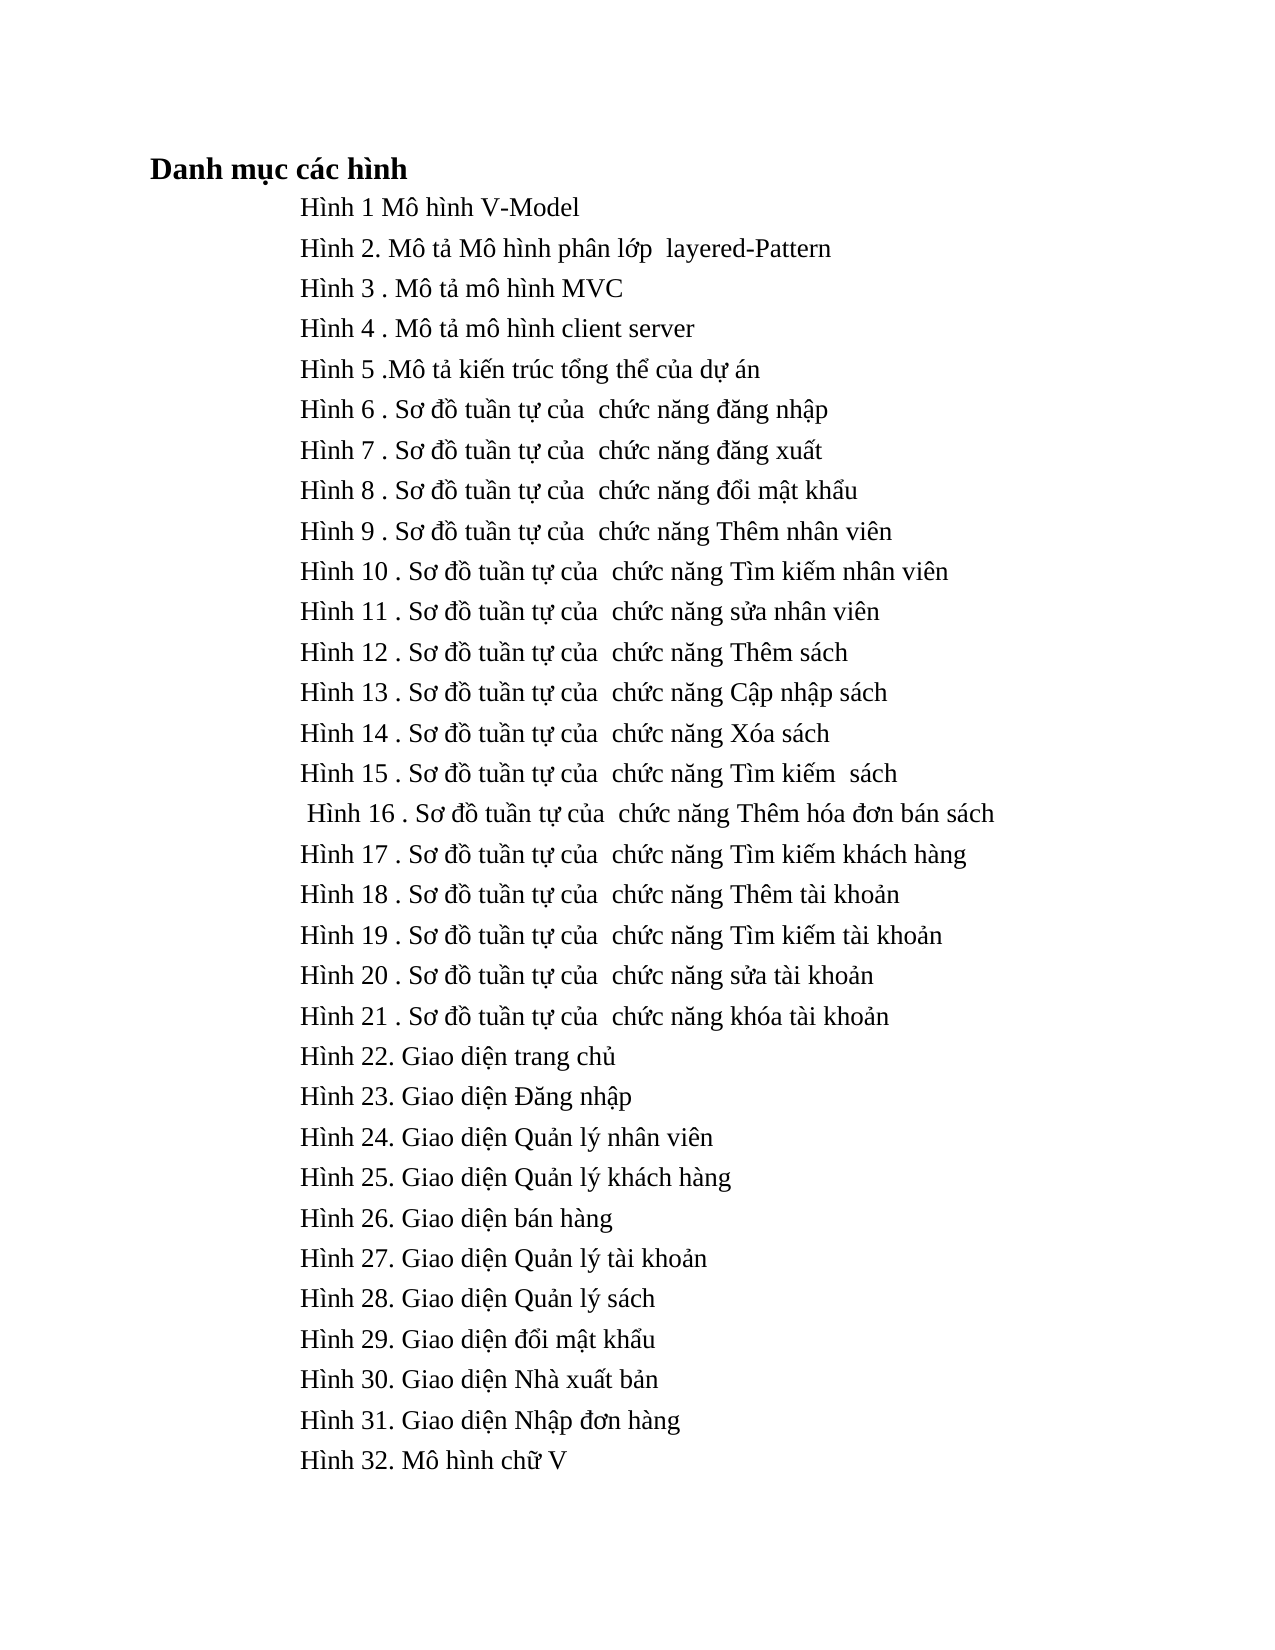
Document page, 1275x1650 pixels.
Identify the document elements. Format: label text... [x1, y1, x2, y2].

text Hình 3 . Mô tả mô hình MVC [225, 272, 1125, 303]
text Hình 7 . Sơ đồ tuần tự của chức năng đăng xuất [225, 434, 1125, 465]
text Hình 21 . Sơ đồ tuần tự của chức năng khóa tài khoản [225, 999, 1125, 1031]
text Hình 13 . Sơ đồ tuần tự của chức năng Cập nhập sách [225, 676, 1125, 707]
text Hình 4 . Mô tả mô hình client server [225, 312, 1125, 344]
text Hình 5 .Mô tả kiến trúc tổng thể của dự án [225, 353, 1125, 384]
text Hình 23. Giao diện Đăng nhập [225, 1080, 1125, 1112]
text Hình 1 Mô hình V-Model [225, 191, 1125, 222]
text Hình 31. Giao diện Nhập đơn hàng [225, 1404, 1125, 1435]
text Hình 10 . Sơ đồ tuần tự của chức năng Tìm kiếm nhân viên [225, 555, 1125, 586]
text Hình 17 . Sơ đồ tuần tự của chức năng Tìm kiếm khách hàng [225, 838, 1125, 869]
text Hình 20 . Sơ đồ tuần tự của chức năng sửa tài khoản [225, 959, 1125, 990]
text Hình 15 . Sơ đồ tuần tự của chức năng Tìm kiếm sách [225, 757, 1125, 788]
text Hình 12 . Sơ đồ tuần tự của chức năng Thêm sách [225, 636, 1125, 667]
text Hình 26. Giao diện bán hàng [225, 1202, 1125, 1233]
text Hình 22. Giao diện trang chủ [225, 1040, 1125, 1071]
text Hình 24. Giao diện Quản lý nhân viên [225, 1121, 1125, 1152]
text Hình 30. Giao diện Nhà xuất bản [225, 1363, 1125, 1394]
text Hình 19 . Sơ đồ tuần tự của chức năng Tìm kiếm tài khoản [225, 919, 1125, 950]
text Hình 25. Giao diện Quản lý khách hàng [225, 1161, 1125, 1192]
text Hình 28. Giao diện Quản lý sách [225, 1282, 1125, 1314]
text Hình 27. Giao diện Quản lý tài khoản [225, 1242, 1125, 1273]
text Hình 11 . Sơ đồ tuần tự của chức năng sửa nhân viên [225, 595, 1125, 627]
text Danh mục các hình [150, 150, 1125, 186]
text Hình 16 . Sơ đồ tuần tự của chức năng Thêm hóa đơn bán sách [225, 797, 1125, 829]
text Hình 29. Giao diện đổi mật khẩu [225, 1323, 1125, 1354]
text Hình 9 . Sơ đồ tuần tự của chức năng Thêm nhân viên [225, 514, 1125, 546]
text Hình 32. Mô hình chữ V [225, 1444, 1125, 1475]
text Hình 2. Mô tả Mô hình phân lớp layered-Pattern [225, 232, 1125, 263]
text Hình 6 . Sơ đồ tuần tự của chức năng đăng nhập [225, 393, 1125, 424]
text Hình 14 . Sơ đồ tuần tự của chức năng Xóa sách [225, 717, 1125, 748]
text Hình 18 . Sơ đồ tuần tự của chức năng Thêm tài khoản [225, 878, 1125, 909]
text Hình 8 . Sơ đồ tuần tự của chức năng đổi mật khẩu [225, 474, 1125, 505]
